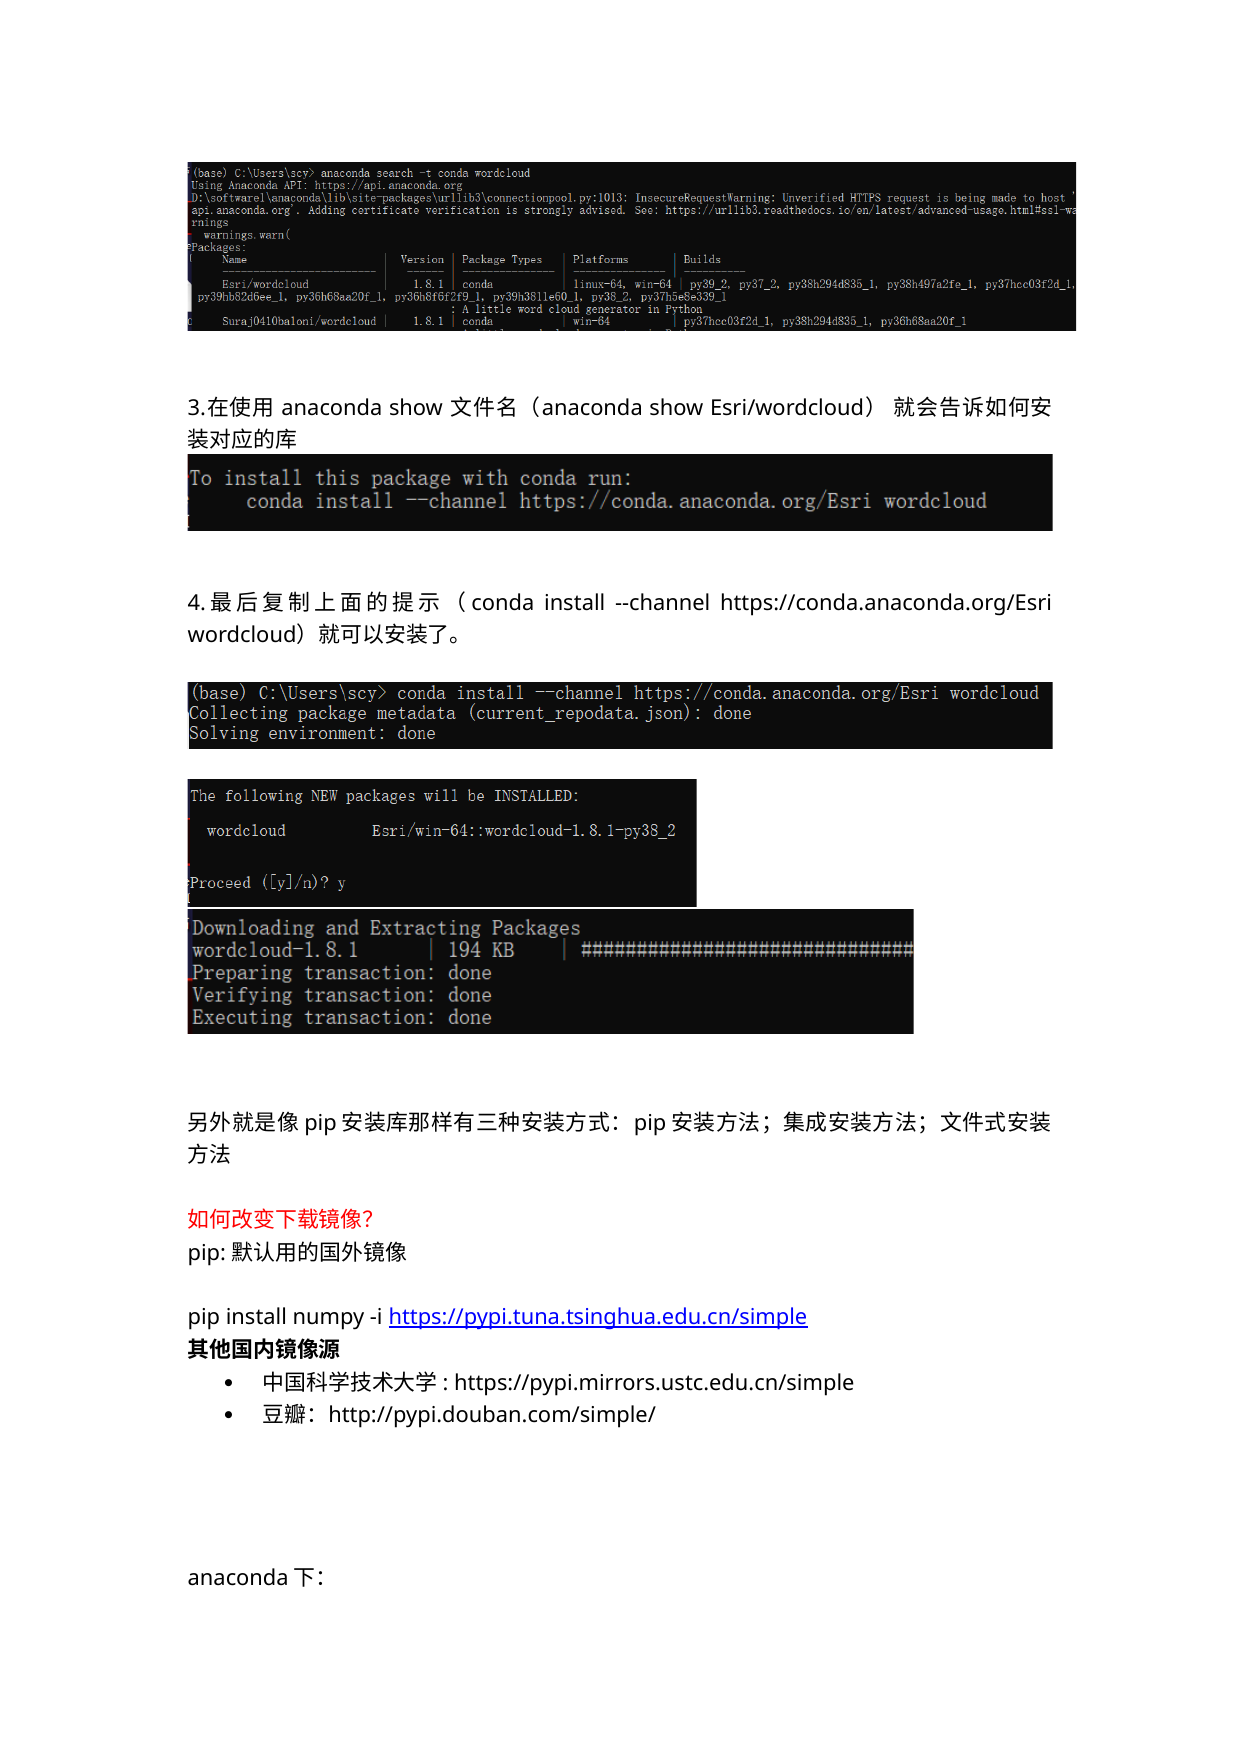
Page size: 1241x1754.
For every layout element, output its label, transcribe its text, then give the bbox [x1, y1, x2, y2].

text pip: 默认用的国外镜像 [187, 1234, 1053, 1267]
text 3.在使用 anaconda show 文件名（anaconda show Esri/wordcloud） 就会告诉如何安装对应的库 [187, 389, 1053, 454]
picture [187, 454, 1053, 531]
text 其他国内镜像源 [187, 1332, 1053, 1364]
text 4.最后复制上面的提示（conda install --channel https://conda.anaconda.org/Esri wordcloud）就可以安装了。 [187, 584, 1053, 649]
picture [187, 779, 697, 907]
text pip install numpy -i https://pypi.tuna.tsinghua.edu.cn/simple [187, 1299, 1053, 1332]
picture [187, 682, 1053, 749]
text 另外就是像pip安装库那样有三种安装方式：pip安装方法；集成安装方法；文件式安装方法 [187, 1104, 1053, 1169]
text 如何改变下载镜像？ [187, 1202, 1053, 1234]
list 豆瓣：http://pypi.douban.com/simple/ [225, 1397, 1053, 1429]
text anaconda下： [187, 1559, 1053, 1592]
picture [187, 909, 914, 1034]
picture [187, 162, 1077, 331]
list 中国科学技术大学 : https://pypi.mirrors.ustc.edu.cn/simple [225, 1364, 1053, 1397]
